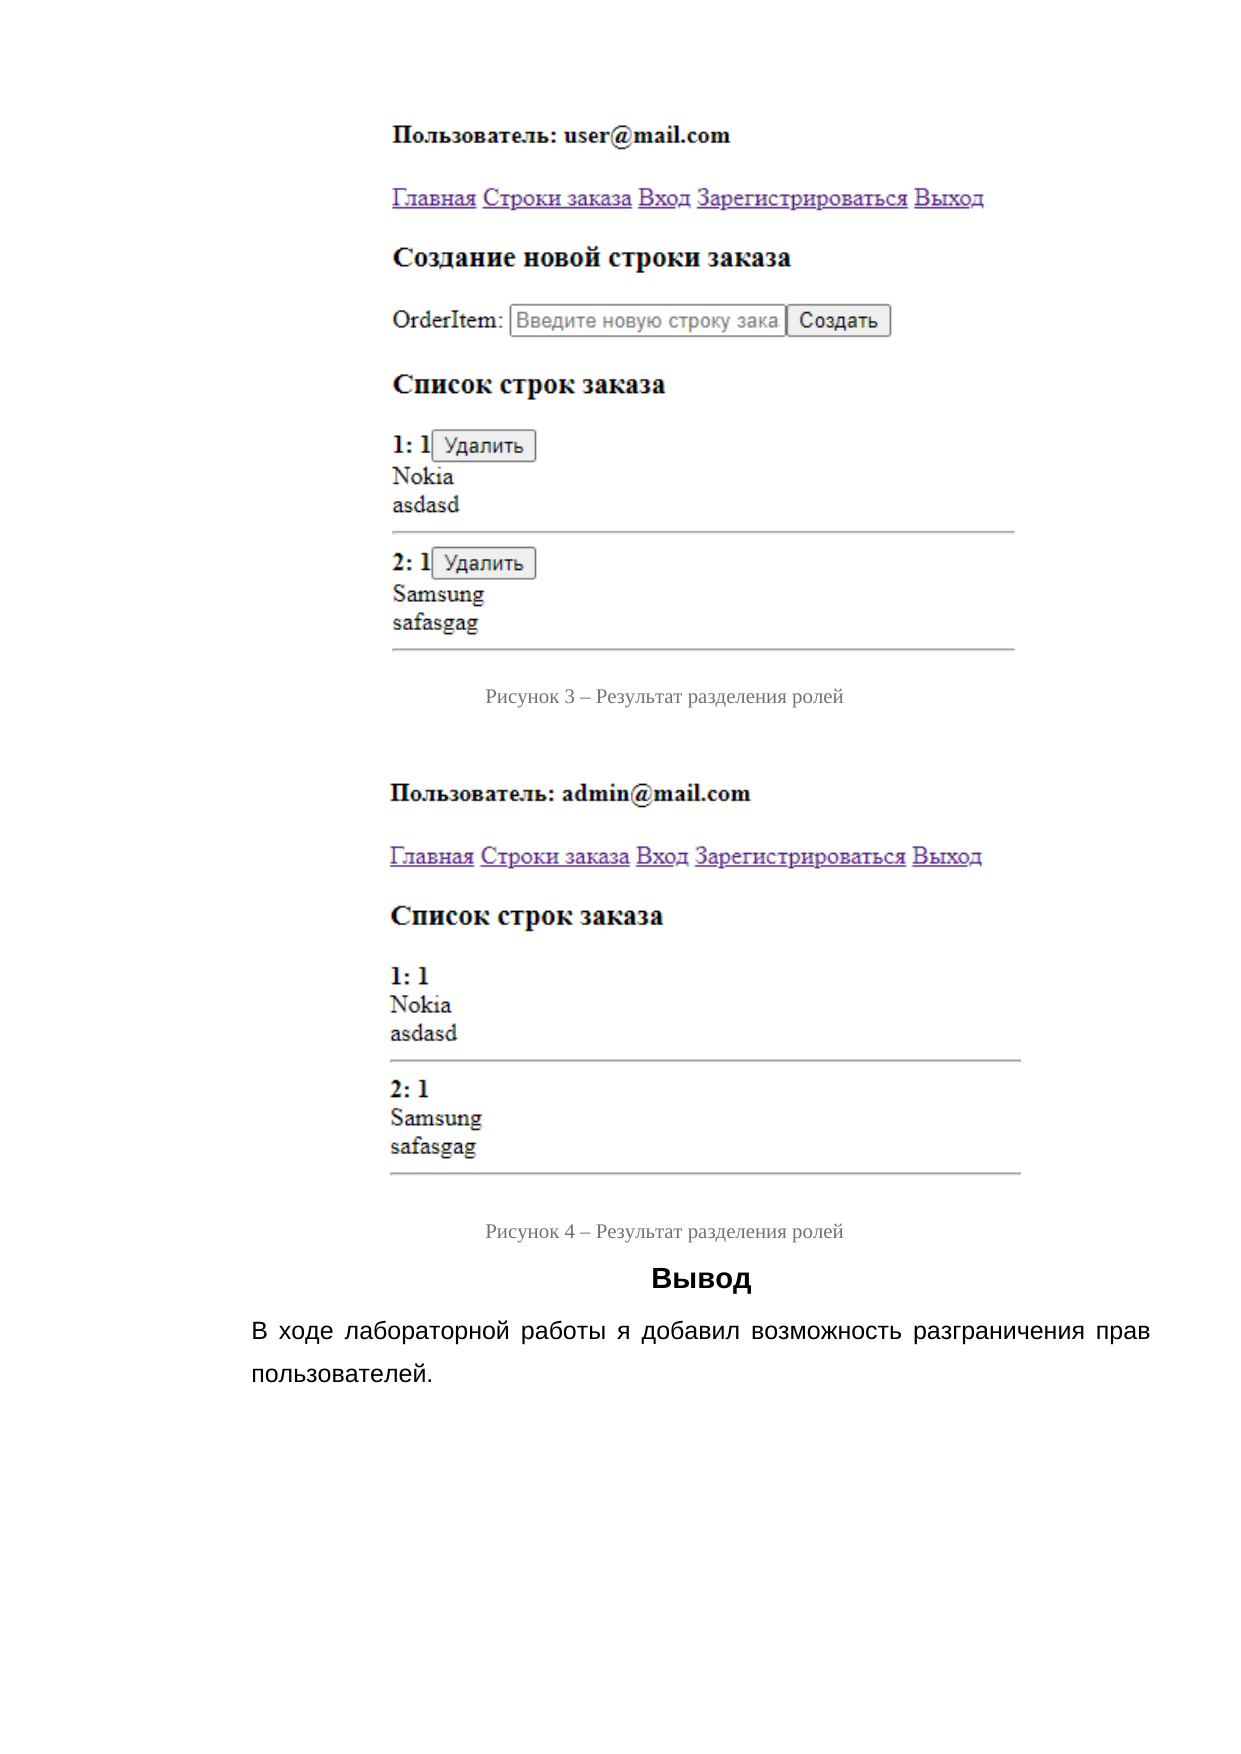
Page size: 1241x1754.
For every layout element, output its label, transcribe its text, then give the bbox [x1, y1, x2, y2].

picture [388, 118, 1015, 666]
text Вывод [251, 1261, 1152, 1295]
text В ходе лабораторной работы я добавил возможность разграничения прав пользователей. [251, 1316, 1152, 1388]
text Рисунок 4 – Результат разделения ролей [177, 1219, 1152, 1243]
picture [381, 773, 1021, 1201]
text Рисунок 3 – Результат разделения ролей [177, 684, 1152, 708]
